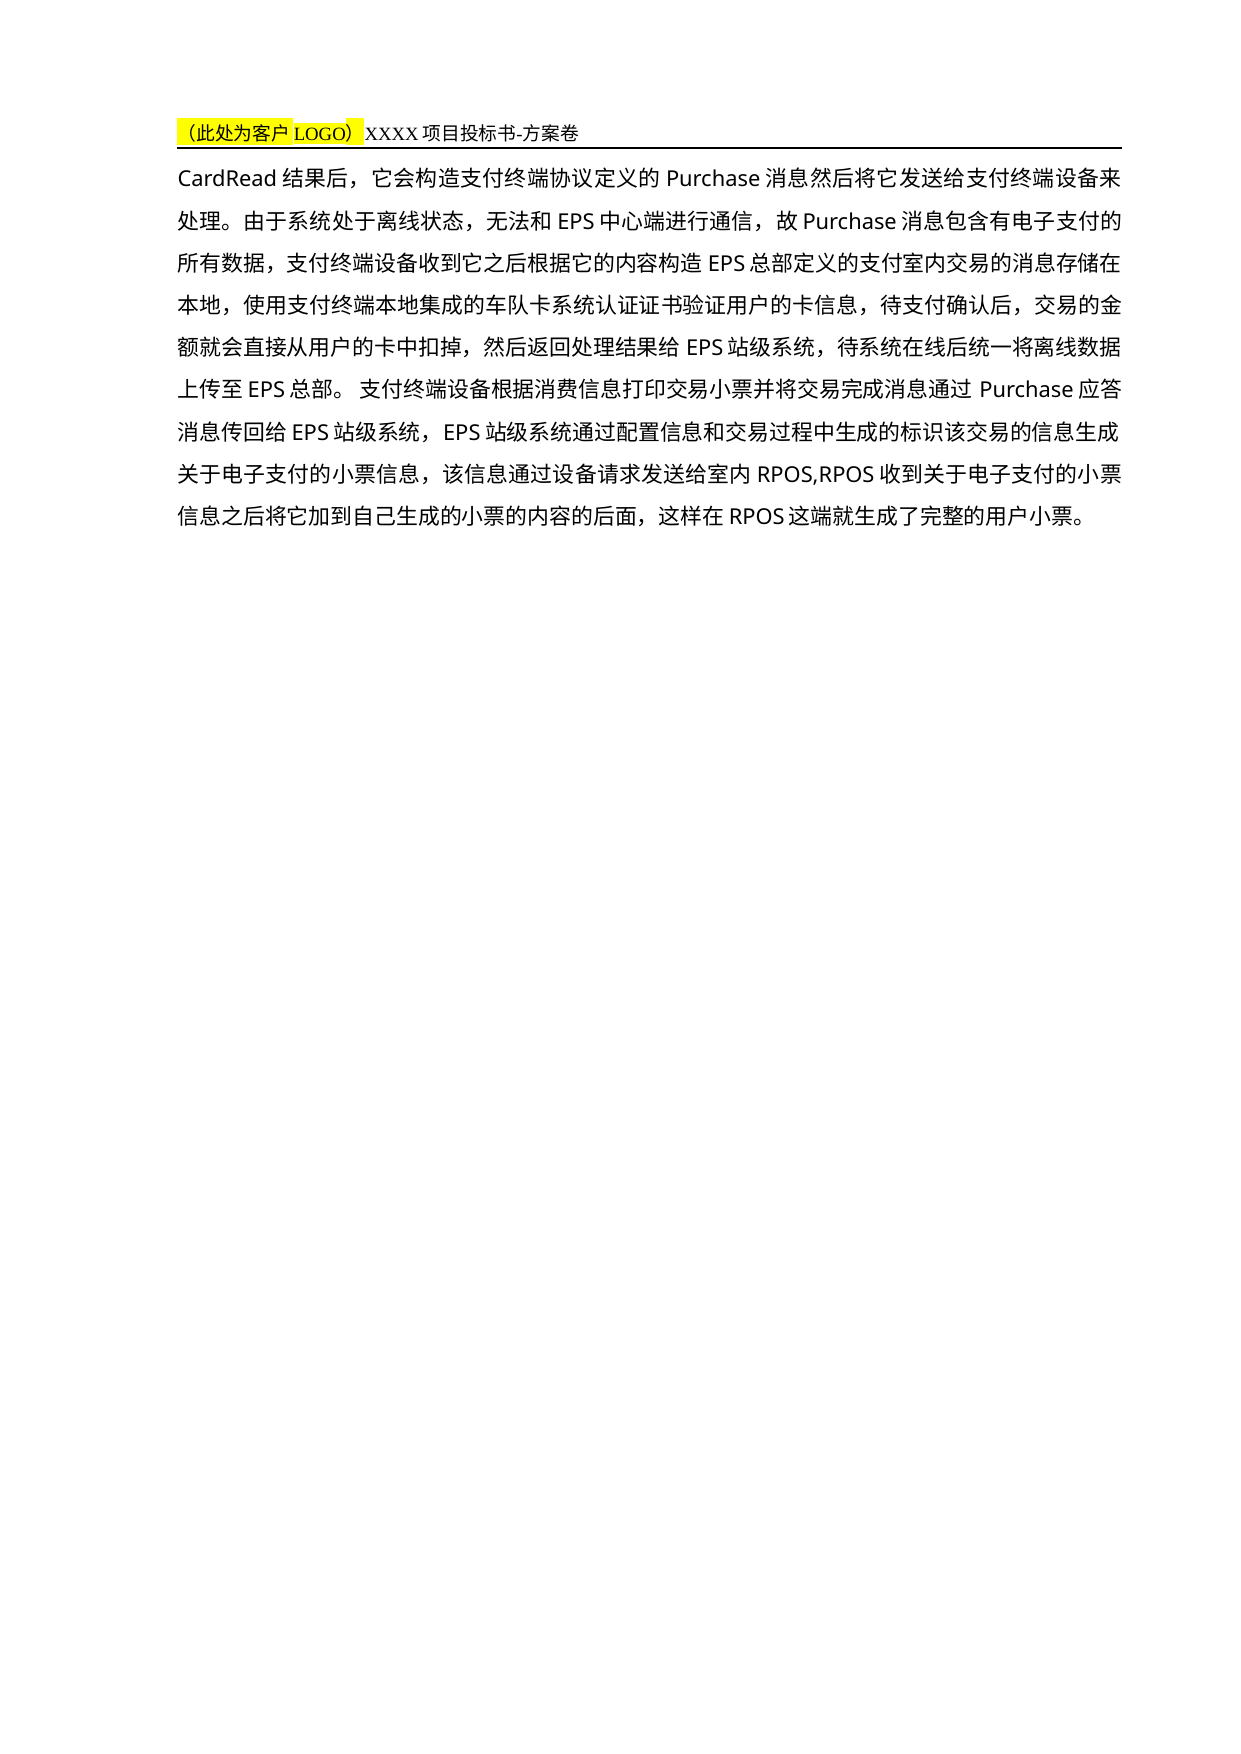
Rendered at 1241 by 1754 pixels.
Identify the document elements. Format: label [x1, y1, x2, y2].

text [177, 161, 1122, 531]
